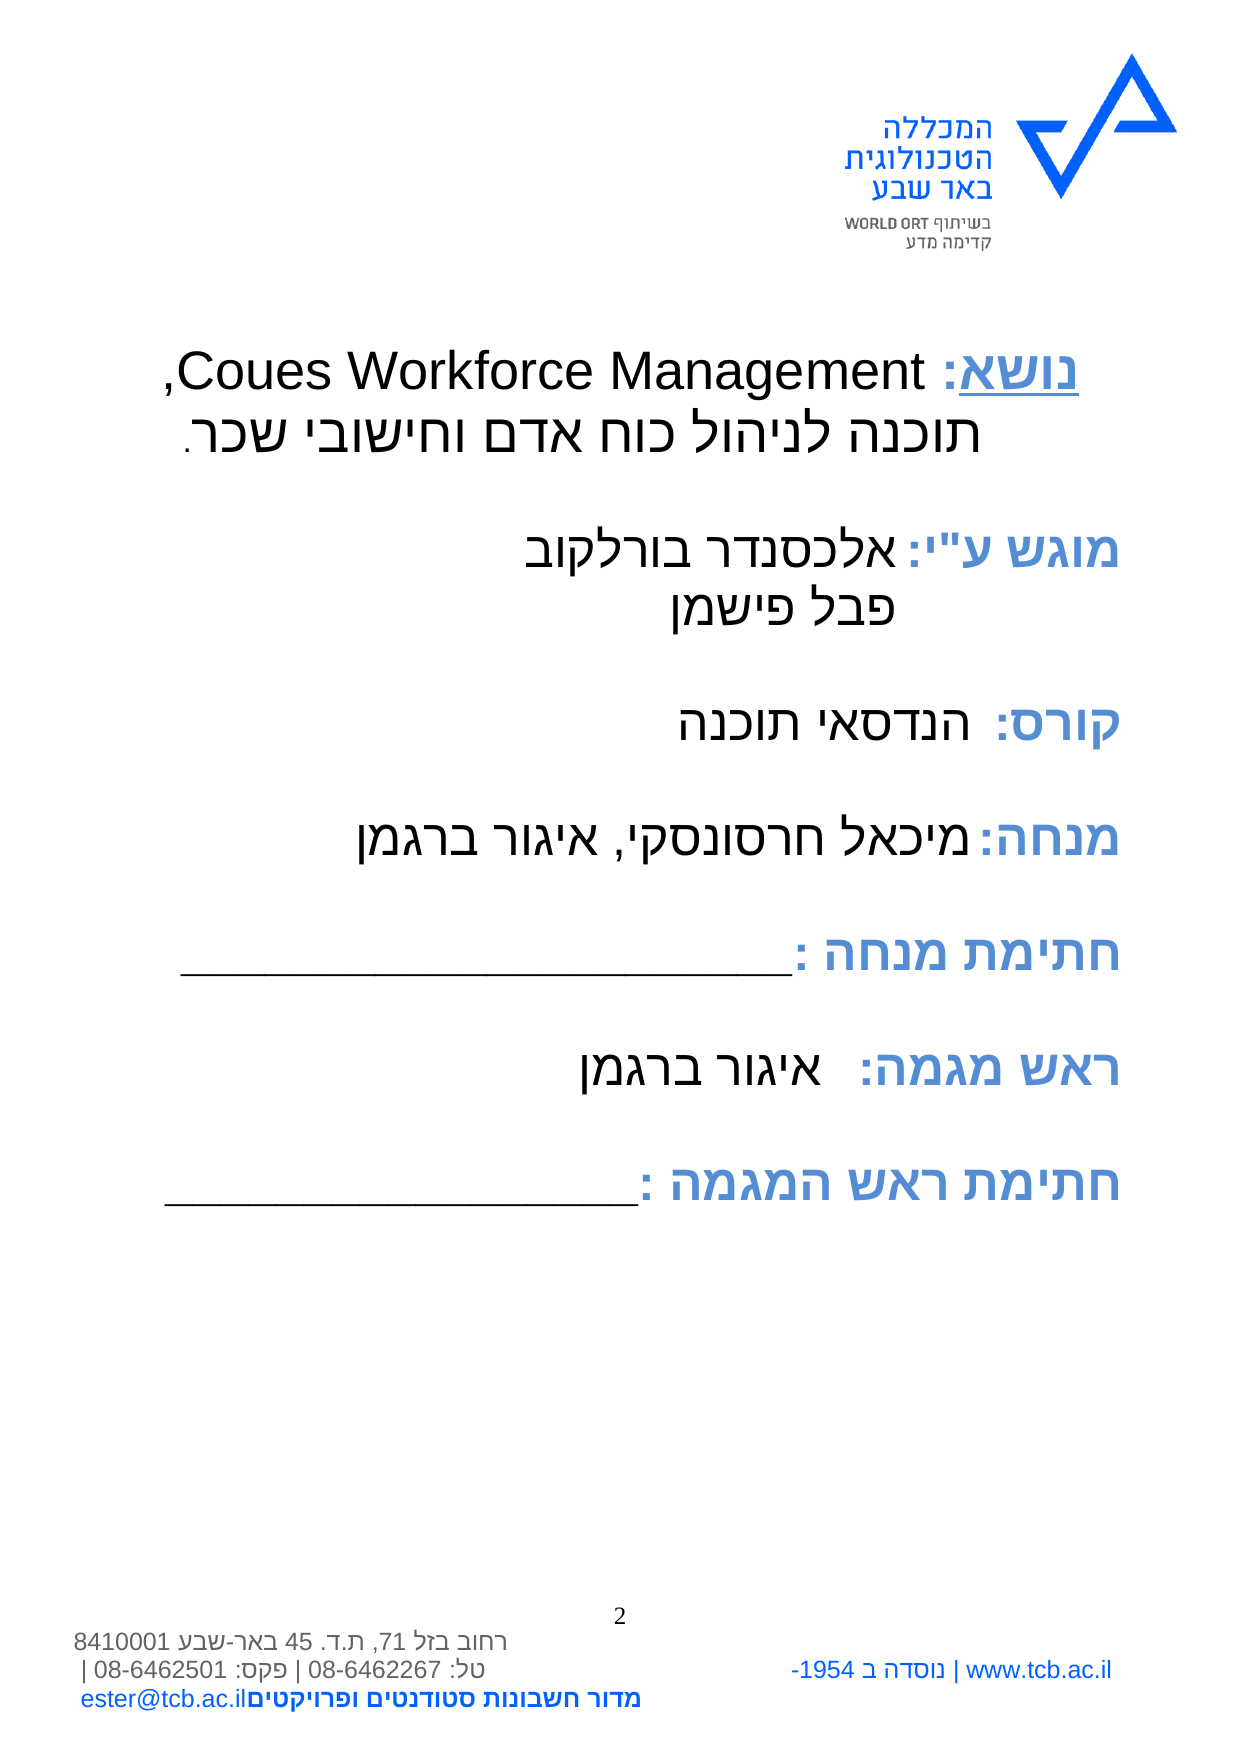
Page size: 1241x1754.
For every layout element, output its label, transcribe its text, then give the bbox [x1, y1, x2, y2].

text חתימת מנחה :______________________ [118, 923, 1122, 981]
text תוכנה לניהול כוח אדם וחישובי שכר. [118, 401, 1122, 463]
text קורס: הנדסאי תוכנה [118, 693, 1122, 751]
text מנחה: מיכאל חרסונסקי, איגור ברגמן [118, 808, 1122, 866]
text נושא: Coues Workforce Management, [118, 339, 1122, 401]
text חתימת ראש המגמה :_________________ [118, 1153, 1122, 1211]
text פבל פישמן [118, 578, 1122, 636]
text ראש מגמה: איגור ברגמן [118, 1038, 1122, 1096]
picture [844, 53, 1177, 251]
text מוגש ע"י: אלכסנדר בורלקוב [118, 521, 1122, 578]
